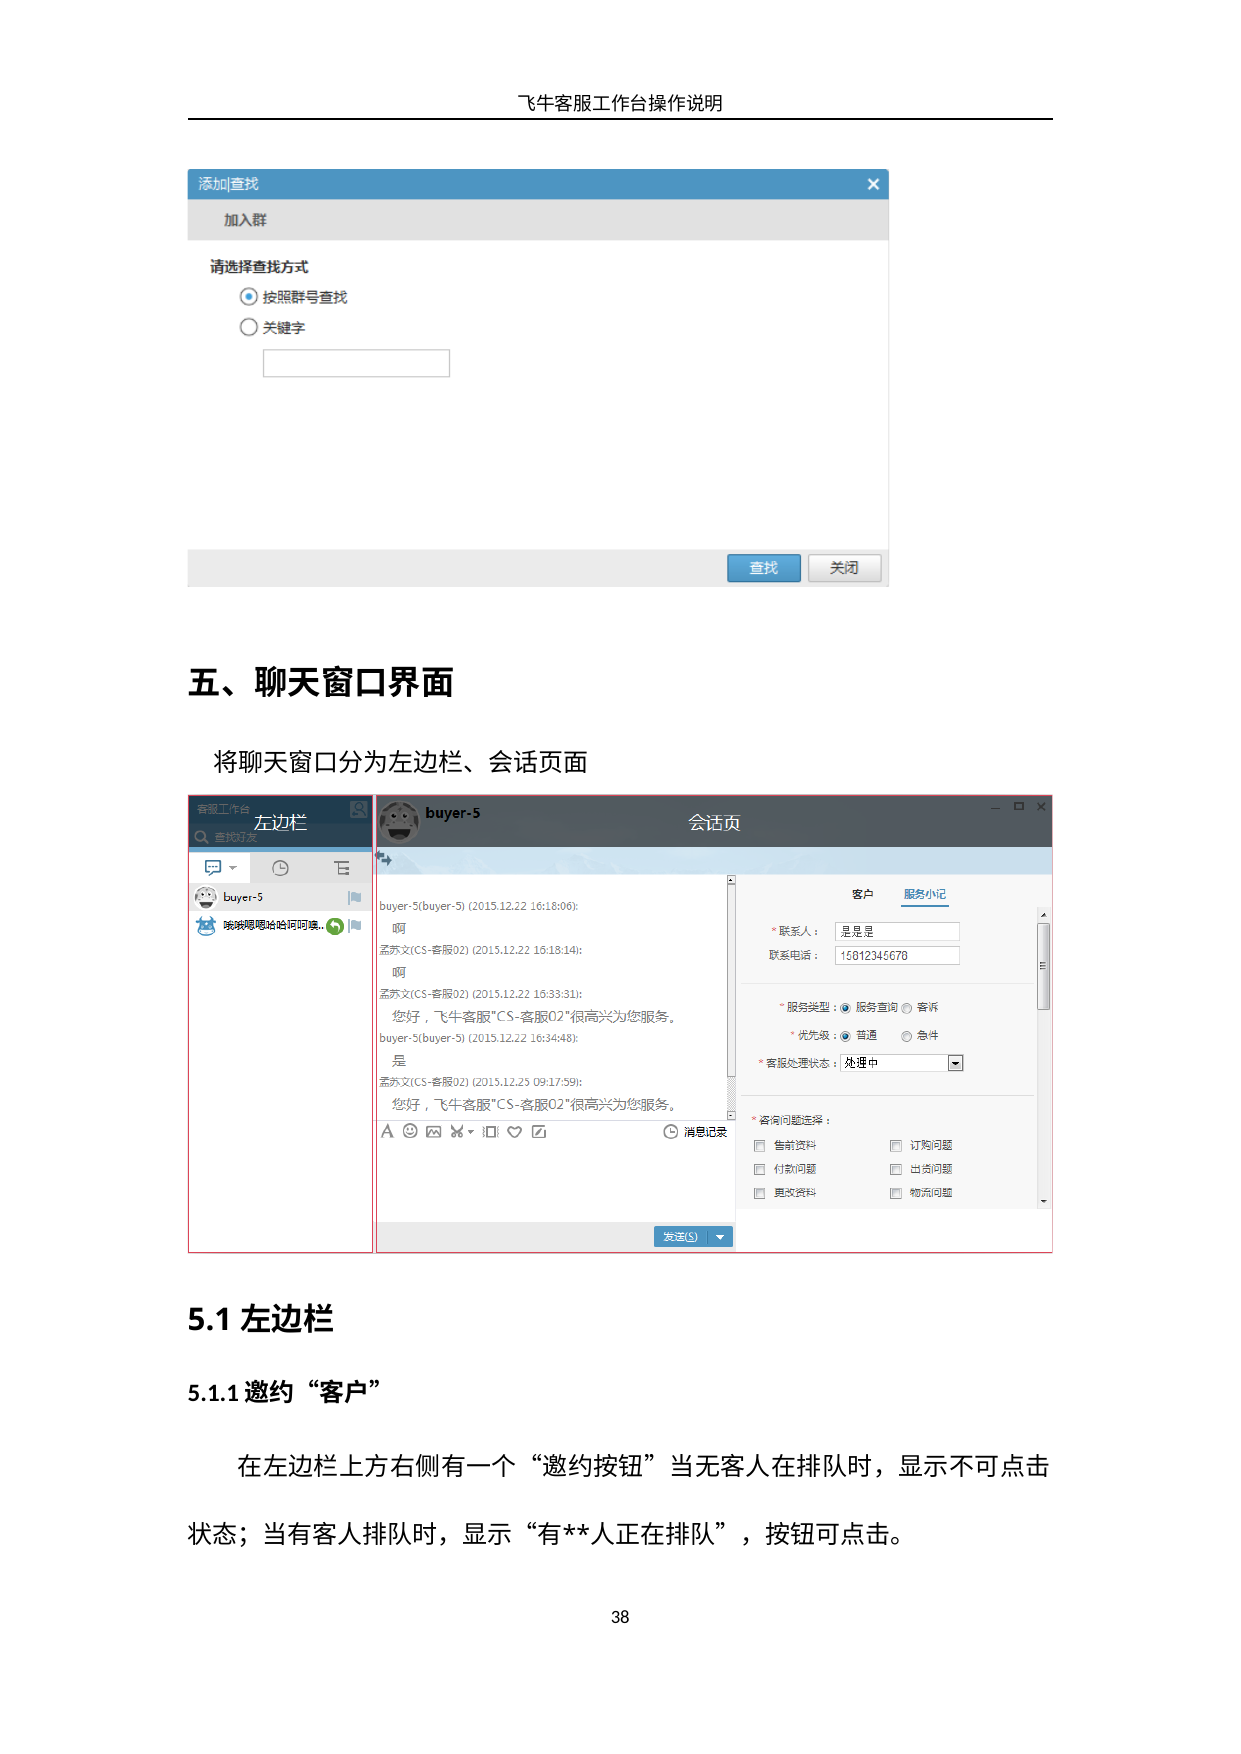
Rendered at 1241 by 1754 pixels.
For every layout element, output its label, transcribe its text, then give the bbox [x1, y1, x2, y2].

subtitle 5.1 左边栏 [187, 1282, 1053, 1350]
text 在左边栏上方右侧有一个“邀约按钮”当无客人在排队时，显示不可点击状态；当有客人排队时，显示“有**人正在排队”，按钮可点击。 [187, 1431, 1053, 1567]
picture [187, 169, 890, 587]
picture [187, 794, 1053, 1254]
subtitle 5.1.1 邀约“客户” [187, 1357, 1053, 1424]
text 将聊天窗口分为左边栏、会话页面 [187, 727, 1053, 794]
subtitle 五、聊天窗口界面 [187, 646, 1053, 714]
